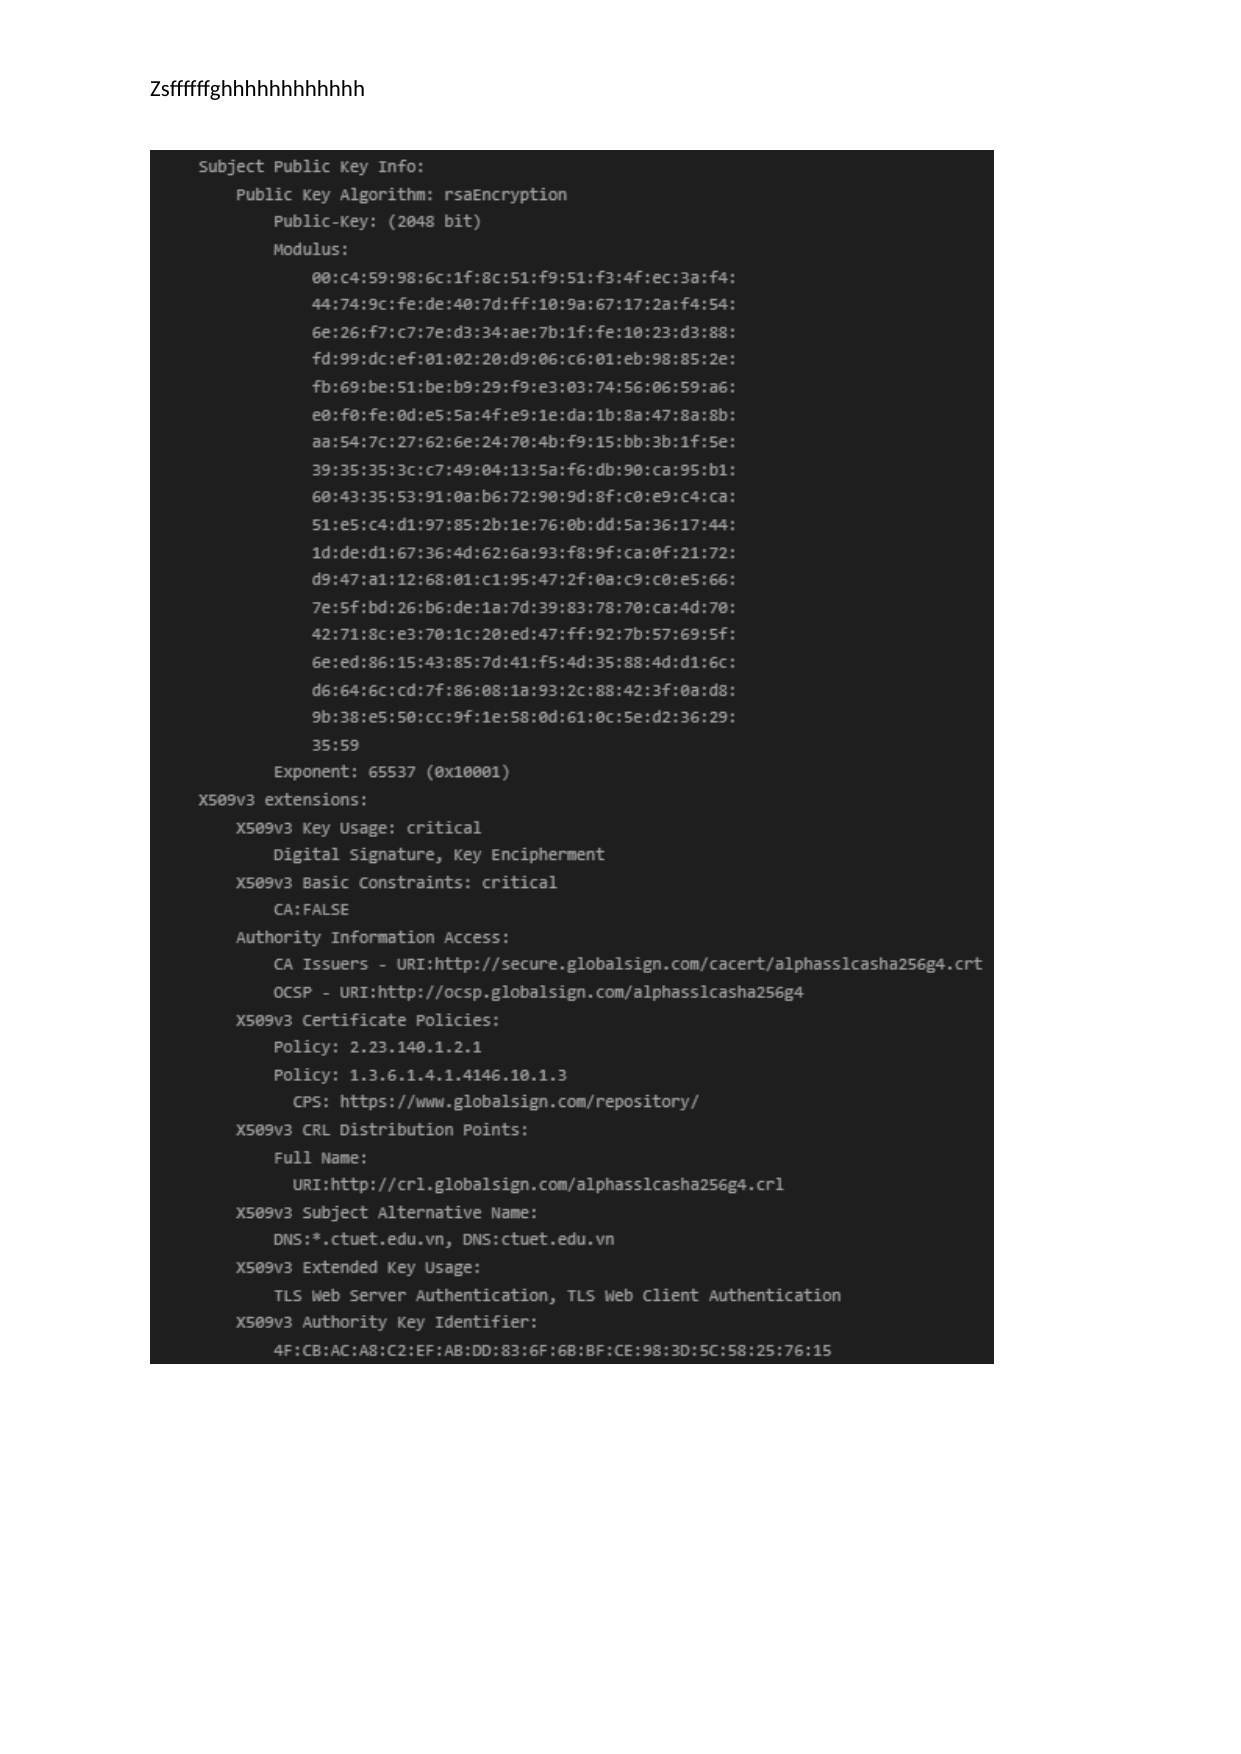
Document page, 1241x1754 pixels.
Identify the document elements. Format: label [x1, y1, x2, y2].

picture [150, 150, 994, 1364]
